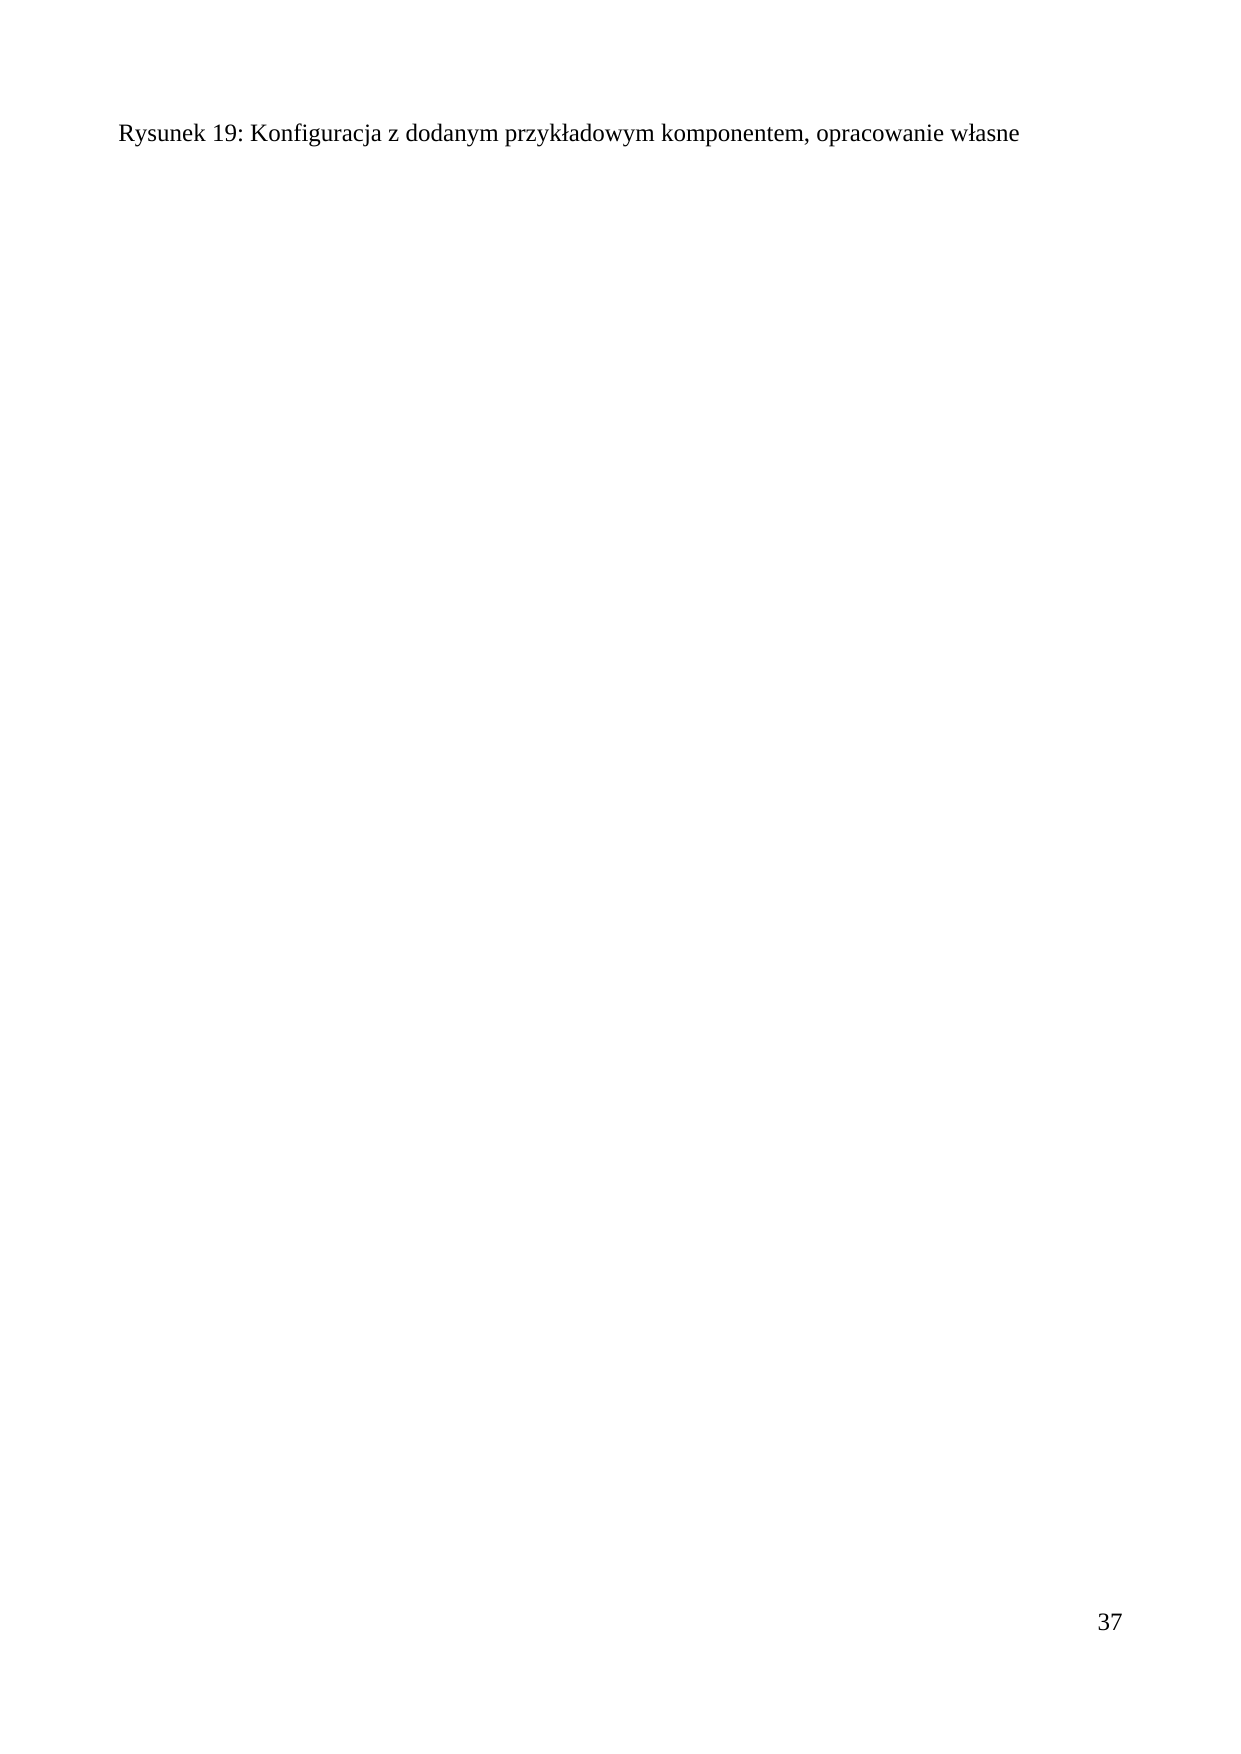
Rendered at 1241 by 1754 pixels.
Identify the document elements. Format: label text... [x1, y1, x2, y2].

text Rysunek 19: Konfiguracja z dodanym przykładowym komponentem, opracowanie własne [118, 118, 1122, 147]
